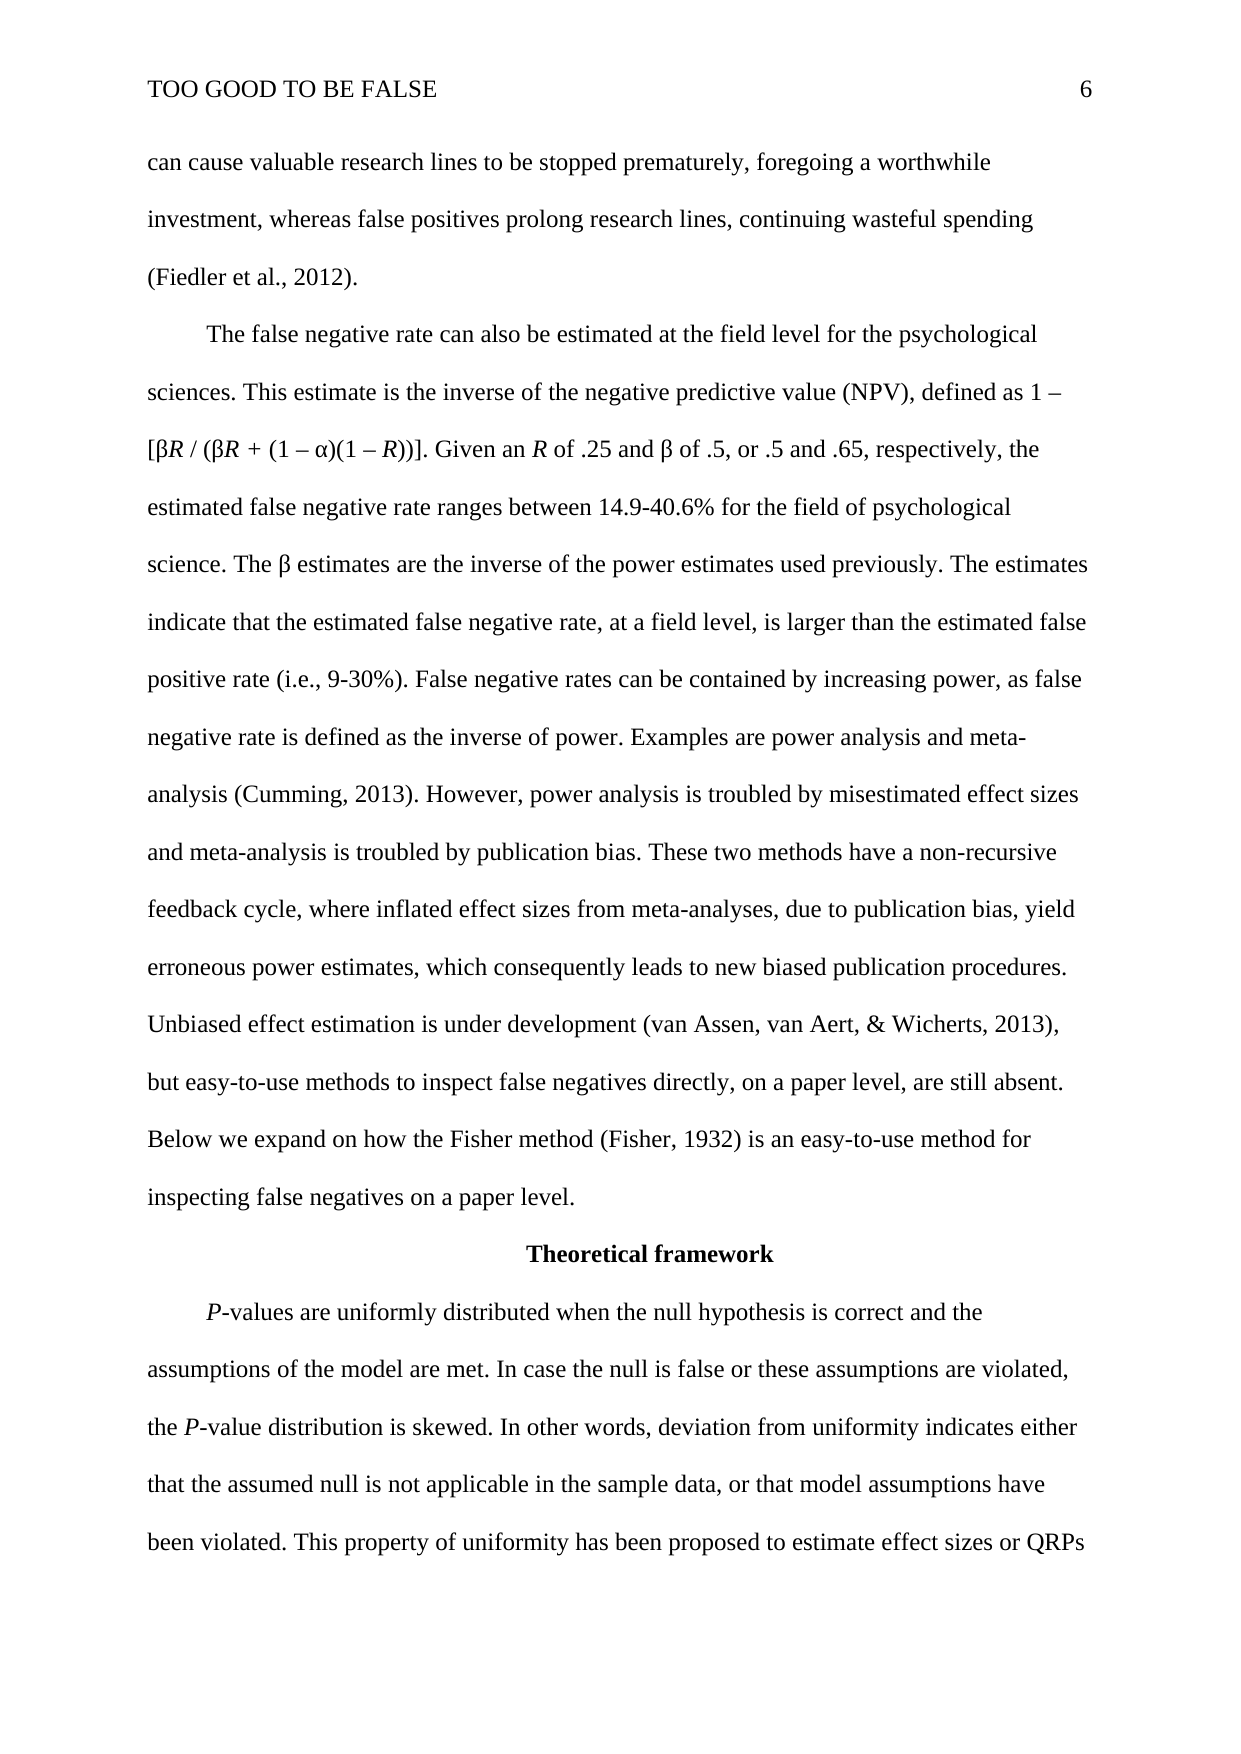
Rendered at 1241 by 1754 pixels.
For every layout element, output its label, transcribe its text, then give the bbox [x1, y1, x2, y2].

text The false negative rate can also be estimated at the field level for the psychological sciences. This estimate is the inverse of the negative predictive value (NPV), defined as 1 – [βR / (βR + (1 – α)(1 – R))]. Given an R of .25 and β of .5, or .5 and .65, respectively, the estimated false negative rate ranges between 14.9-40.6% for the field of psychological science. The β estimates are the inverse of the power estimates used previously. The estimates indicate that the estimated false negative rate, at a field level, is larger than the estimated false positive rate (i.e., 9-30%). False negative rates can be contained by increasing power, as false negative rate is defined as the inverse of power. Examples are power analysis and meta-analysis (Cumming, 2013). However, power analysis is troubled by misestimated effect sizes and meta-analysis is troubled by publication bias. These two methods have a non-recursive feedback cycle, where inflated effect sizes from meta-analyses, due to publication bias, yield erroneous power estimates, which consequently leads to new biased publication procedures. Unbiased effect estimation is under development (van Assen, van Aert, & Wicherts, 2013), but easy-to-use methods to inspect false negatives directly, on a paper level, are still absent. Below we expand on how the Fisher method (Fisher, 1932) is an easy-to-use method for inspecting false negatives on a paper level. [147, 319, 1093, 1211]
text Theoretical framework [147, 1239, 1093, 1268]
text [147, 1297, 1093, 1556]
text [147, 147, 1093, 291]
